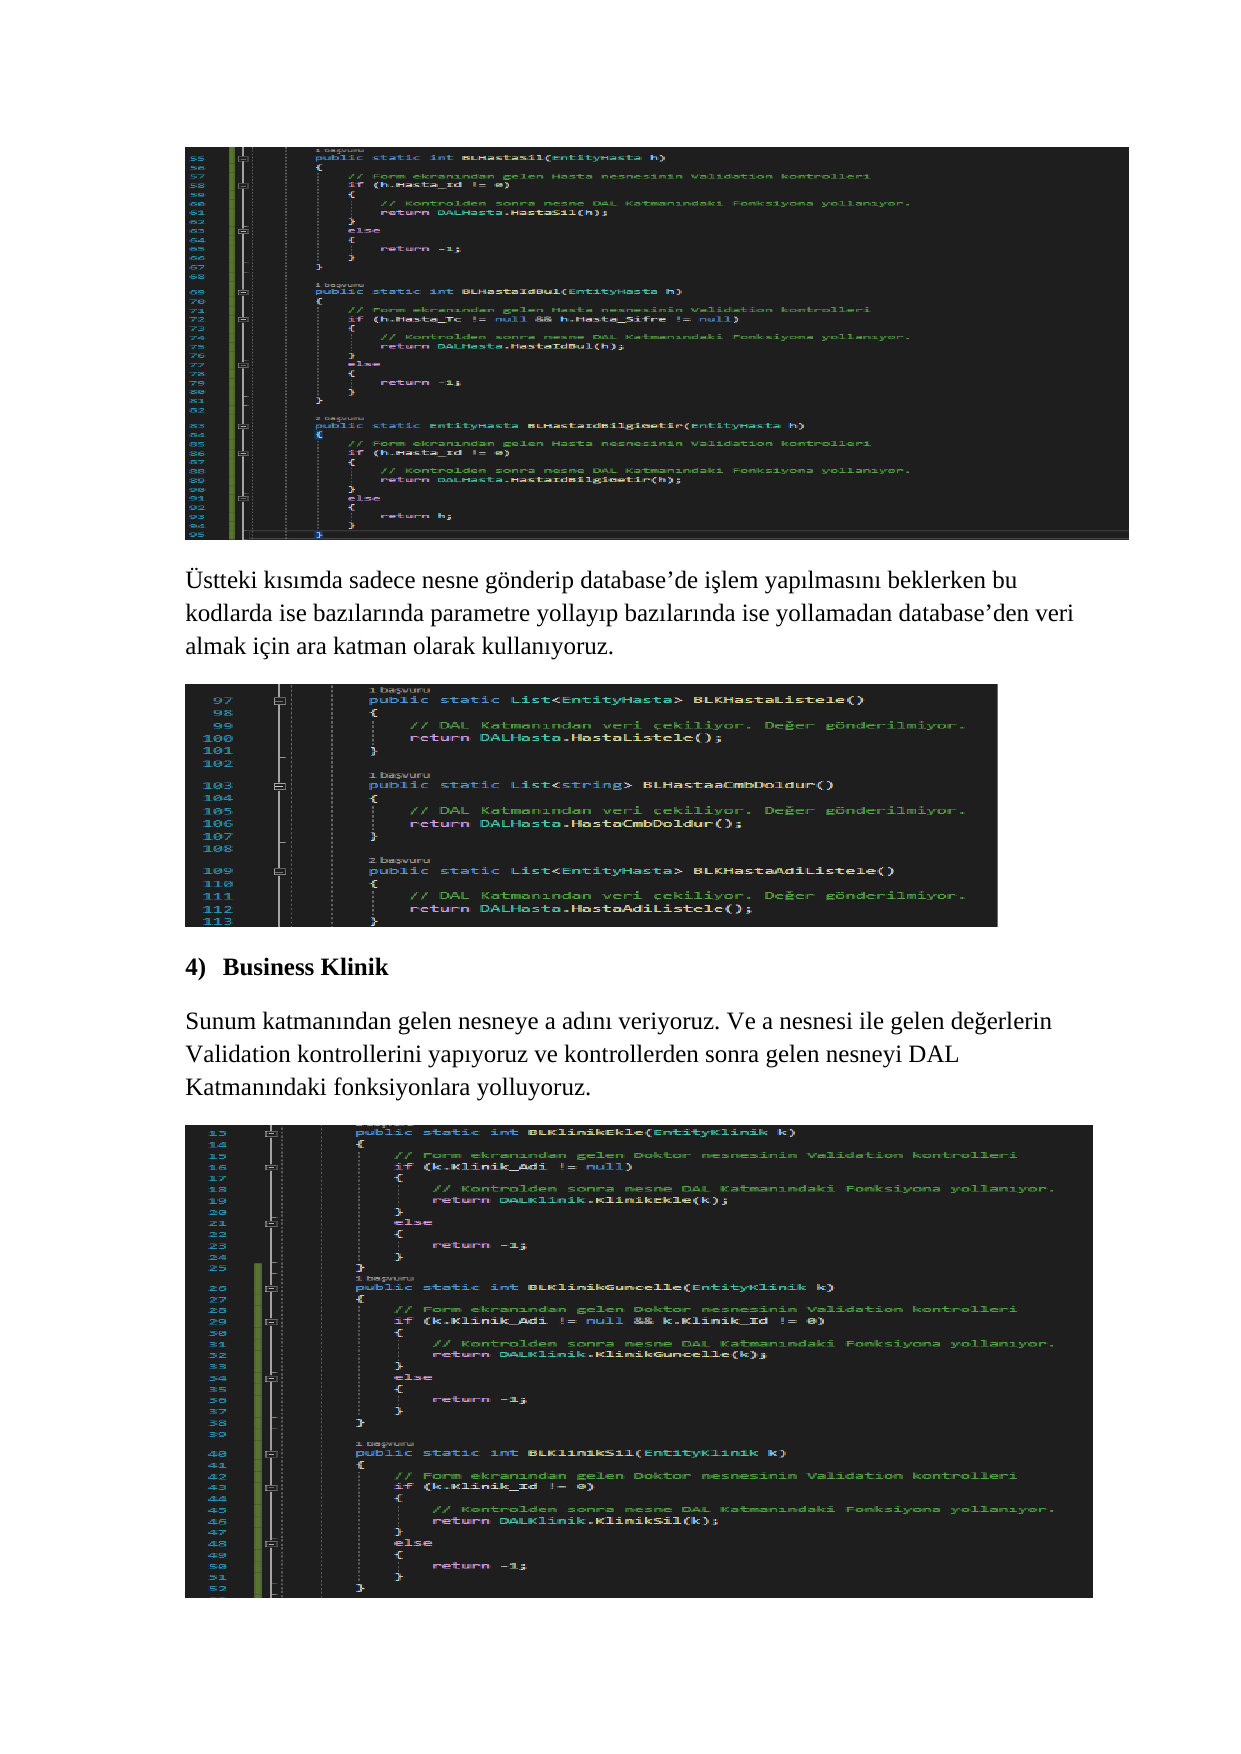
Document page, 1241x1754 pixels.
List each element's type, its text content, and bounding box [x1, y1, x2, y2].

text Üstteki kısımda sadece nesne gönderip database’de işlem yapılmasını beklerken bu kodlarda ise bazılarında parametre yollayıp bazılarında ise yollamadan database’den veri almak için ara katman olarak kullanıyoruz. [185, 565, 1093, 659]
picture [185, 1125, 1093, 1598]
list Business Klinik [185, 952, 1093, 981]
text Sunum katmanından gelen nesneye a adını veriyoruz. Ve a nesnesi ile gelen değerlerin Validation kontrollerini yapıyoruz ve kontrollerden sonra gelen nesneyi DAL Katmanındaki fonksiyonlara yolluyoruz. [185, 1006, 1093, 1101]
picture [185, 684, 998, 927]
picture [185, 147, 1129, 540]
